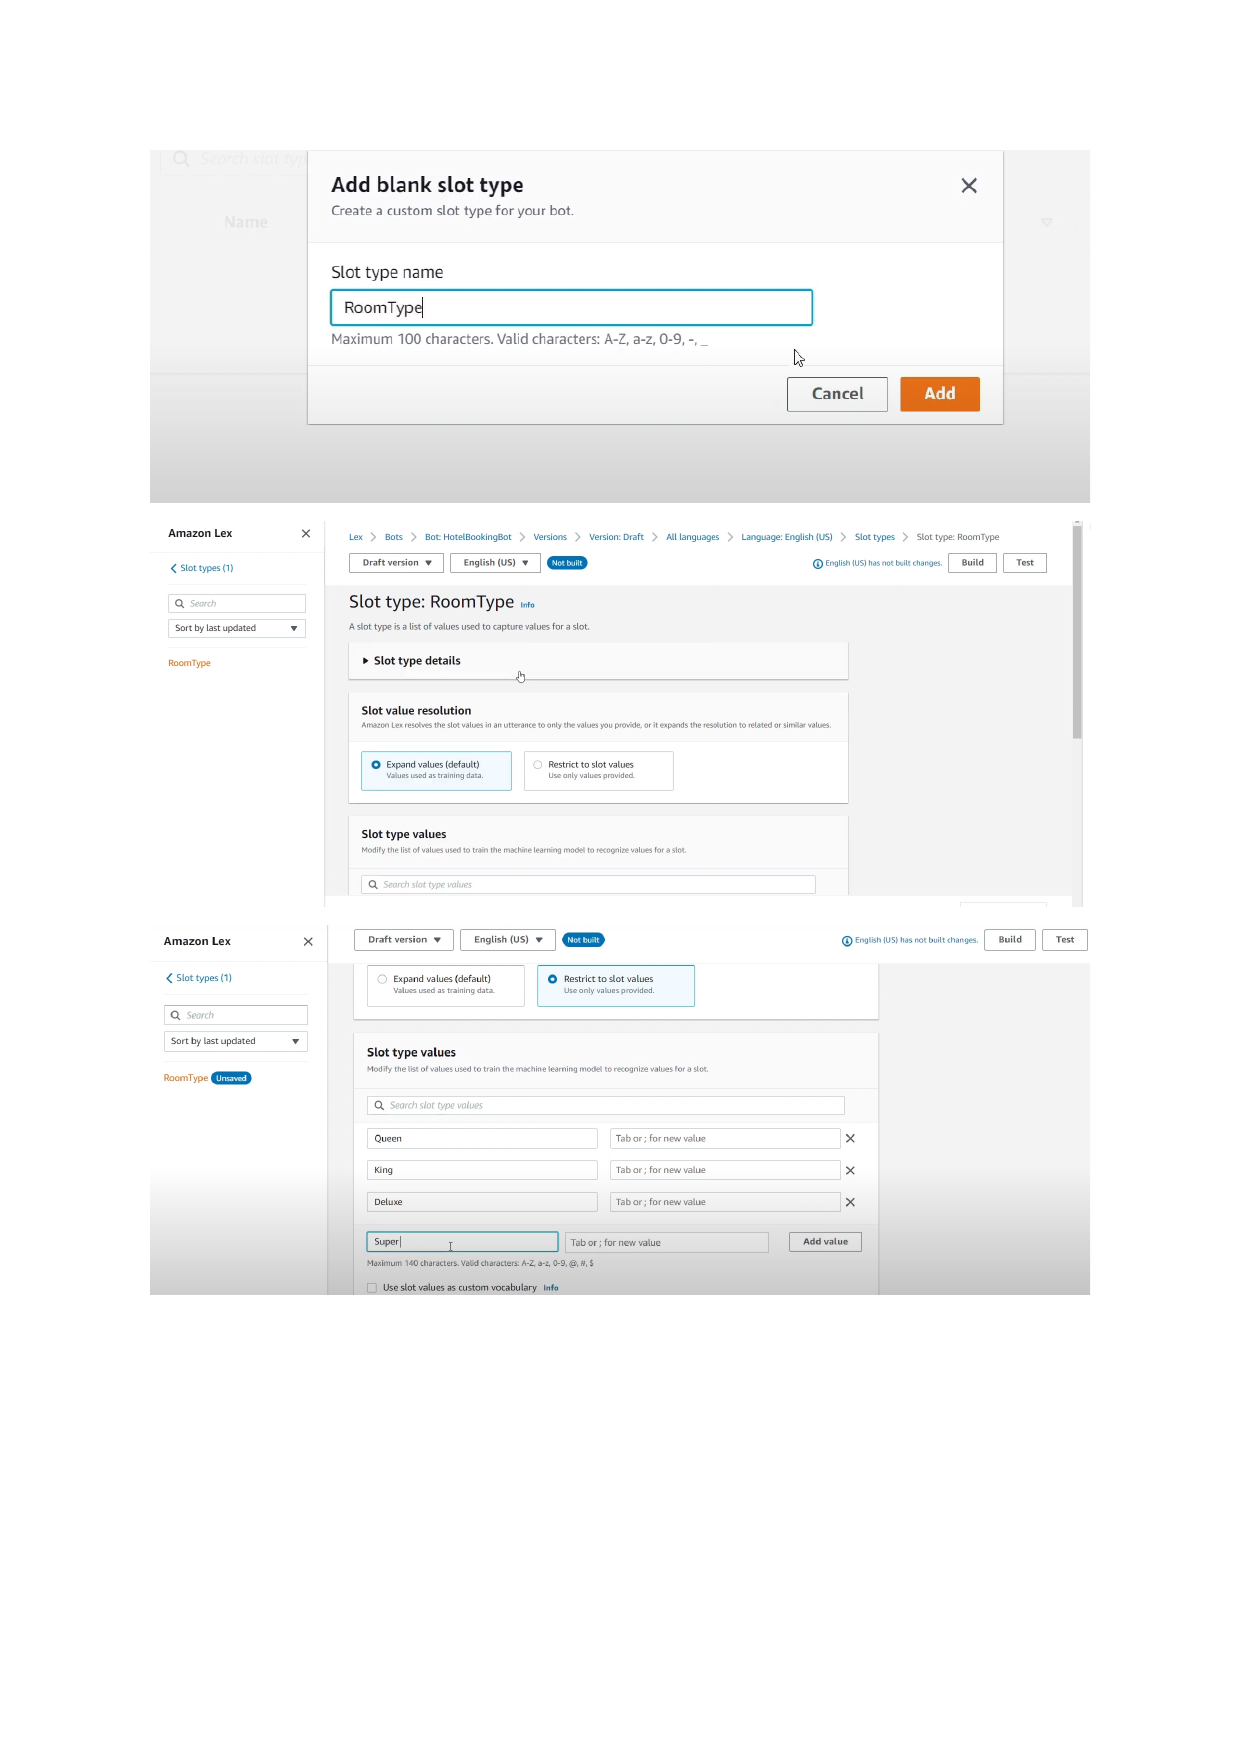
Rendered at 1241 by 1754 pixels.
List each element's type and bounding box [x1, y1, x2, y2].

picture [150, 150, 1091, 503]
picture [150, 925, 1091, 1295]
picture [150, 521, 1091, 907]
